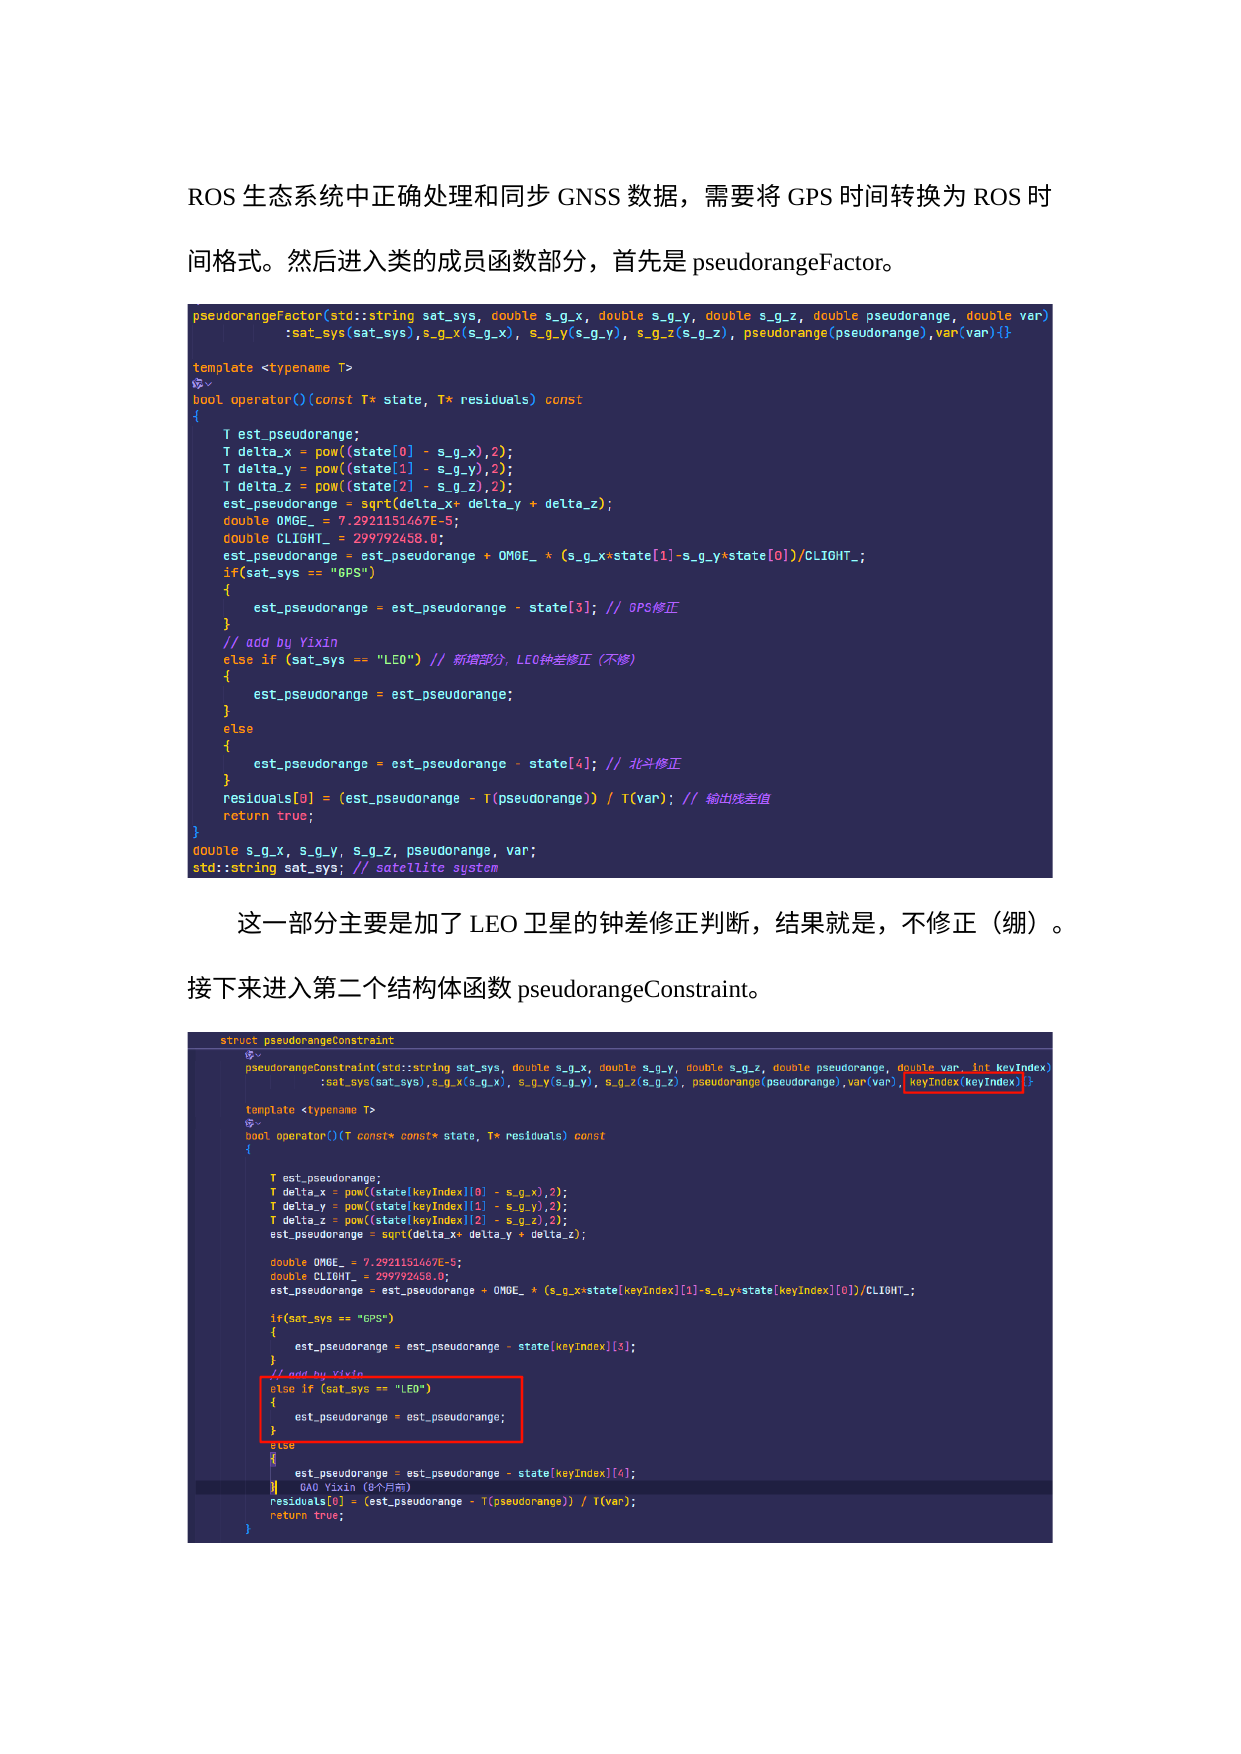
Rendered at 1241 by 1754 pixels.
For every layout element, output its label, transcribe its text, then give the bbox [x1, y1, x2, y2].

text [187, 162, 1053, 292]
picture [187, 304, 1053, 878]
picture [187, 1032, 1053, 1543]
text 这一部分主要是加了LEO卫星的钟差修正判断，结果就是，不修正（绷）。接下来进入第二个结构体函数pseudorangeConstraint。 [187, 889, 1053, 1019]
